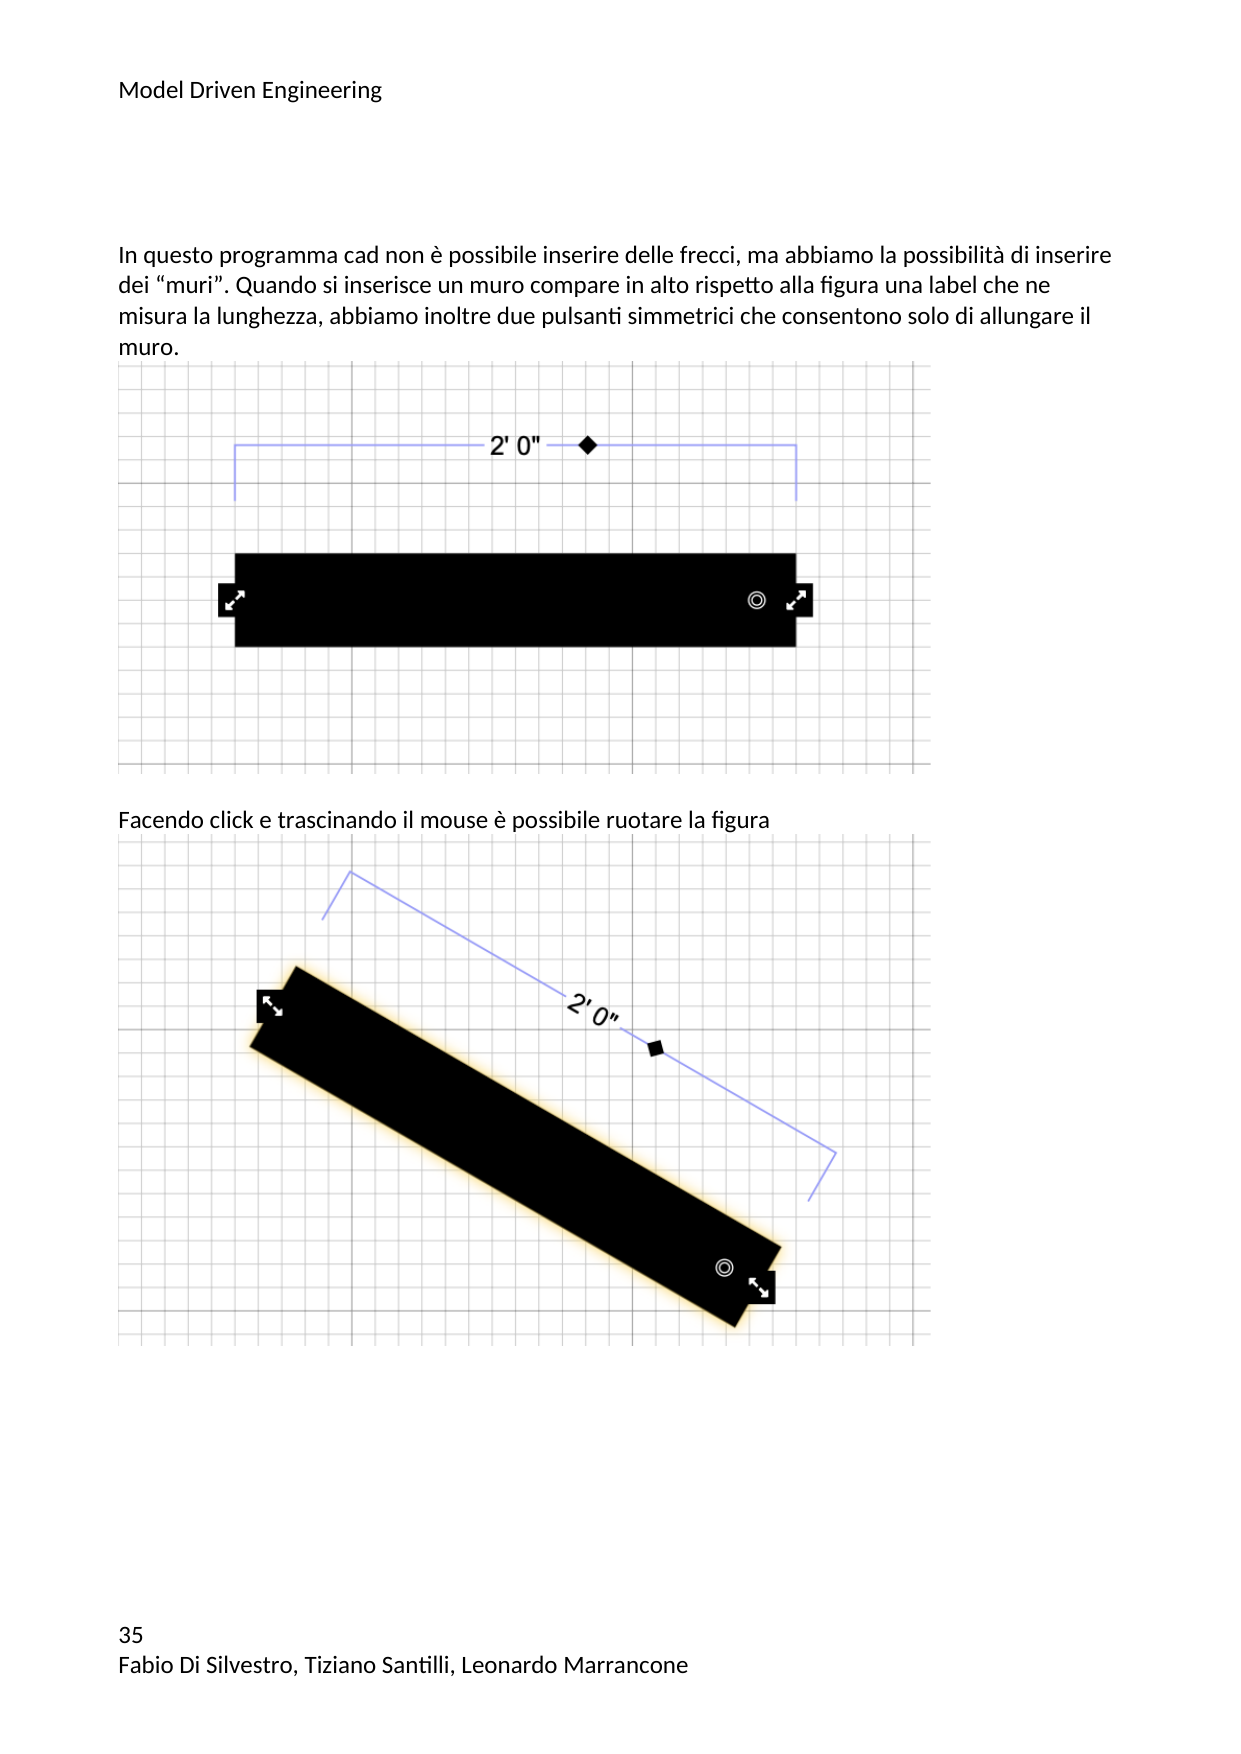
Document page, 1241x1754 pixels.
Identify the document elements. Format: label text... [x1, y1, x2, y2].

text In questo programma cad non è possibile inserire delle frecci, ma abbiamo la possibilità di inserire dei “muri”. Quando si inserisce un muro compare in alto rispetto alla figura una label che ne misura la lunghezza, abbiamo inoltre due pulsanti simmetrici che consentono solo di allungare il muro. [118, 239, 1122, 361]
text Facendo click e trascinando il mouse è possibile ruotare la figura [118, 804, 1122, 835]
picture [118, 361, 931, 774]
picture [118, 834, 931, 1346]
